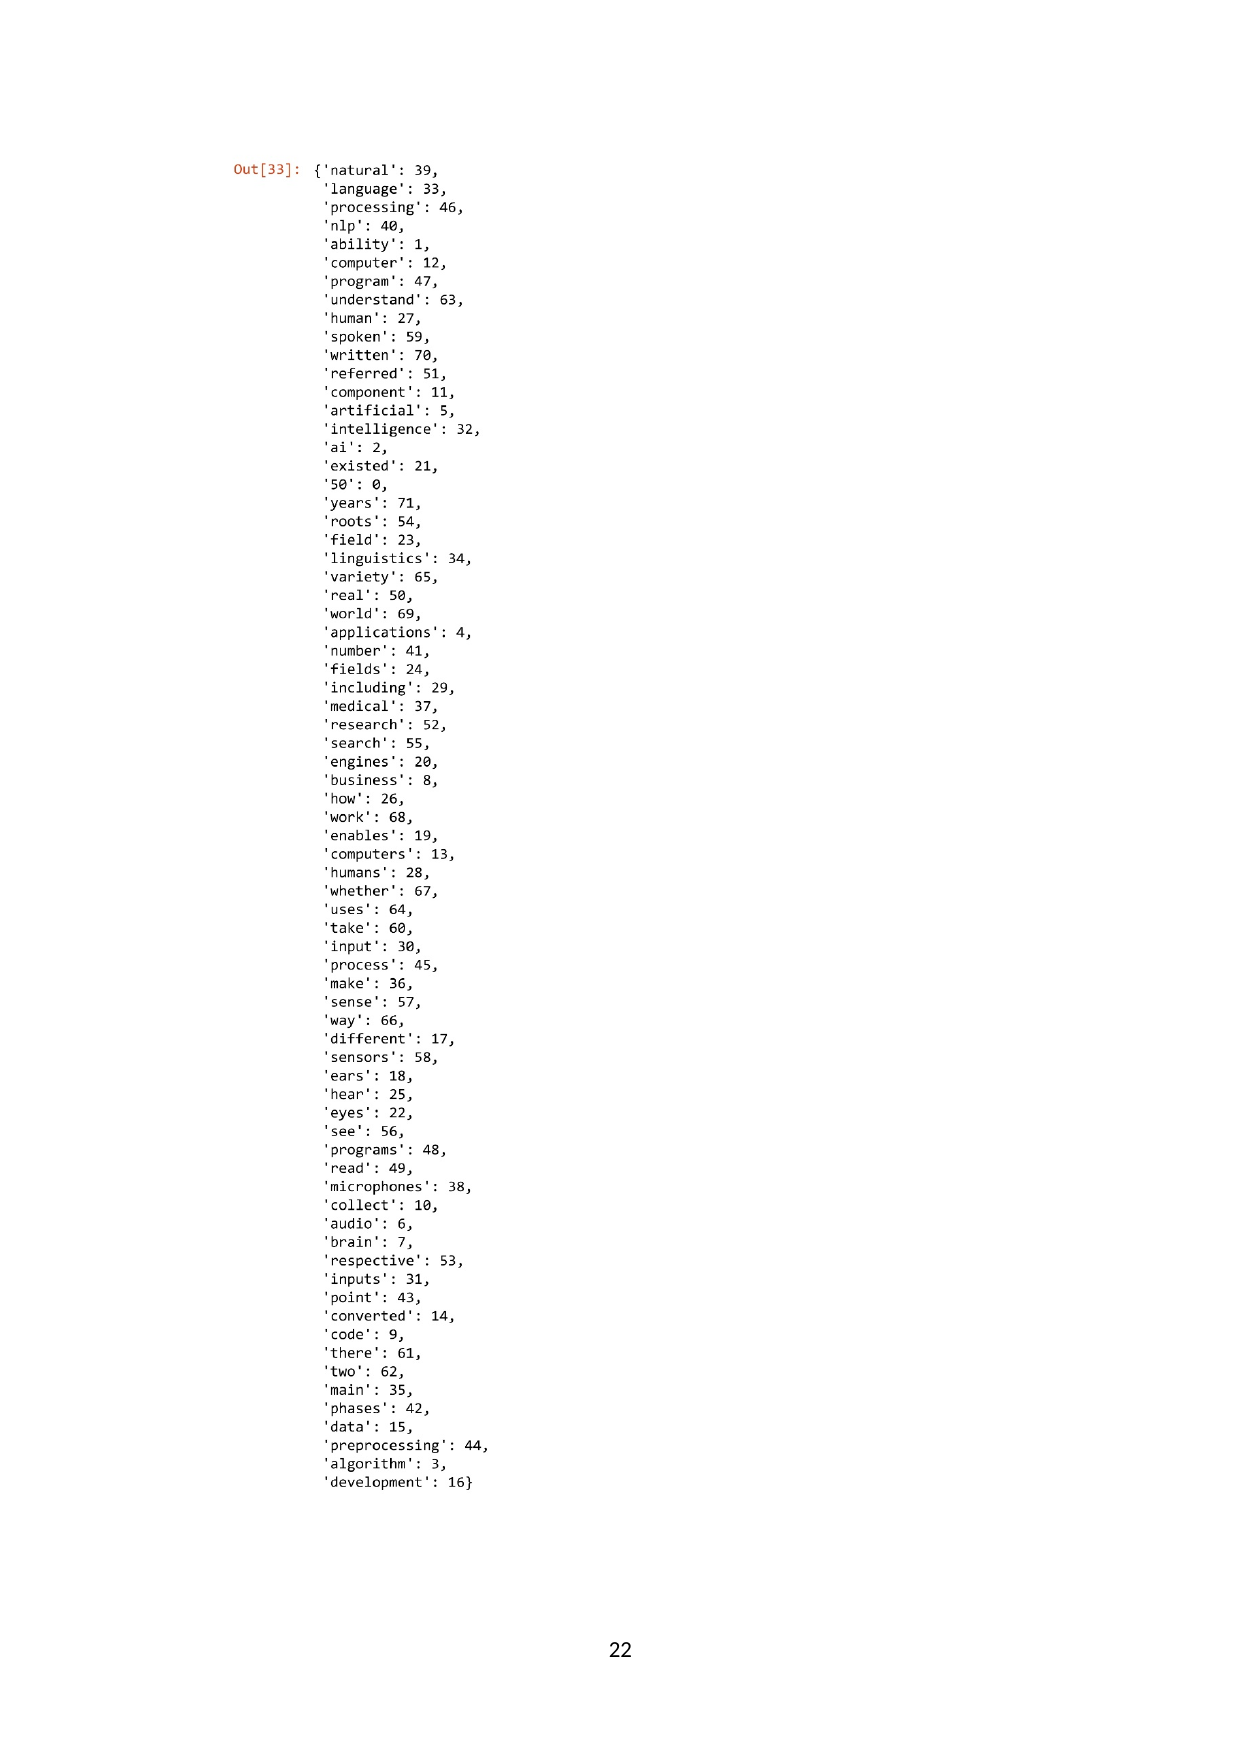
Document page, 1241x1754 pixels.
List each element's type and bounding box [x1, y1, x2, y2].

picture [211, 150, 1031, 1502]
